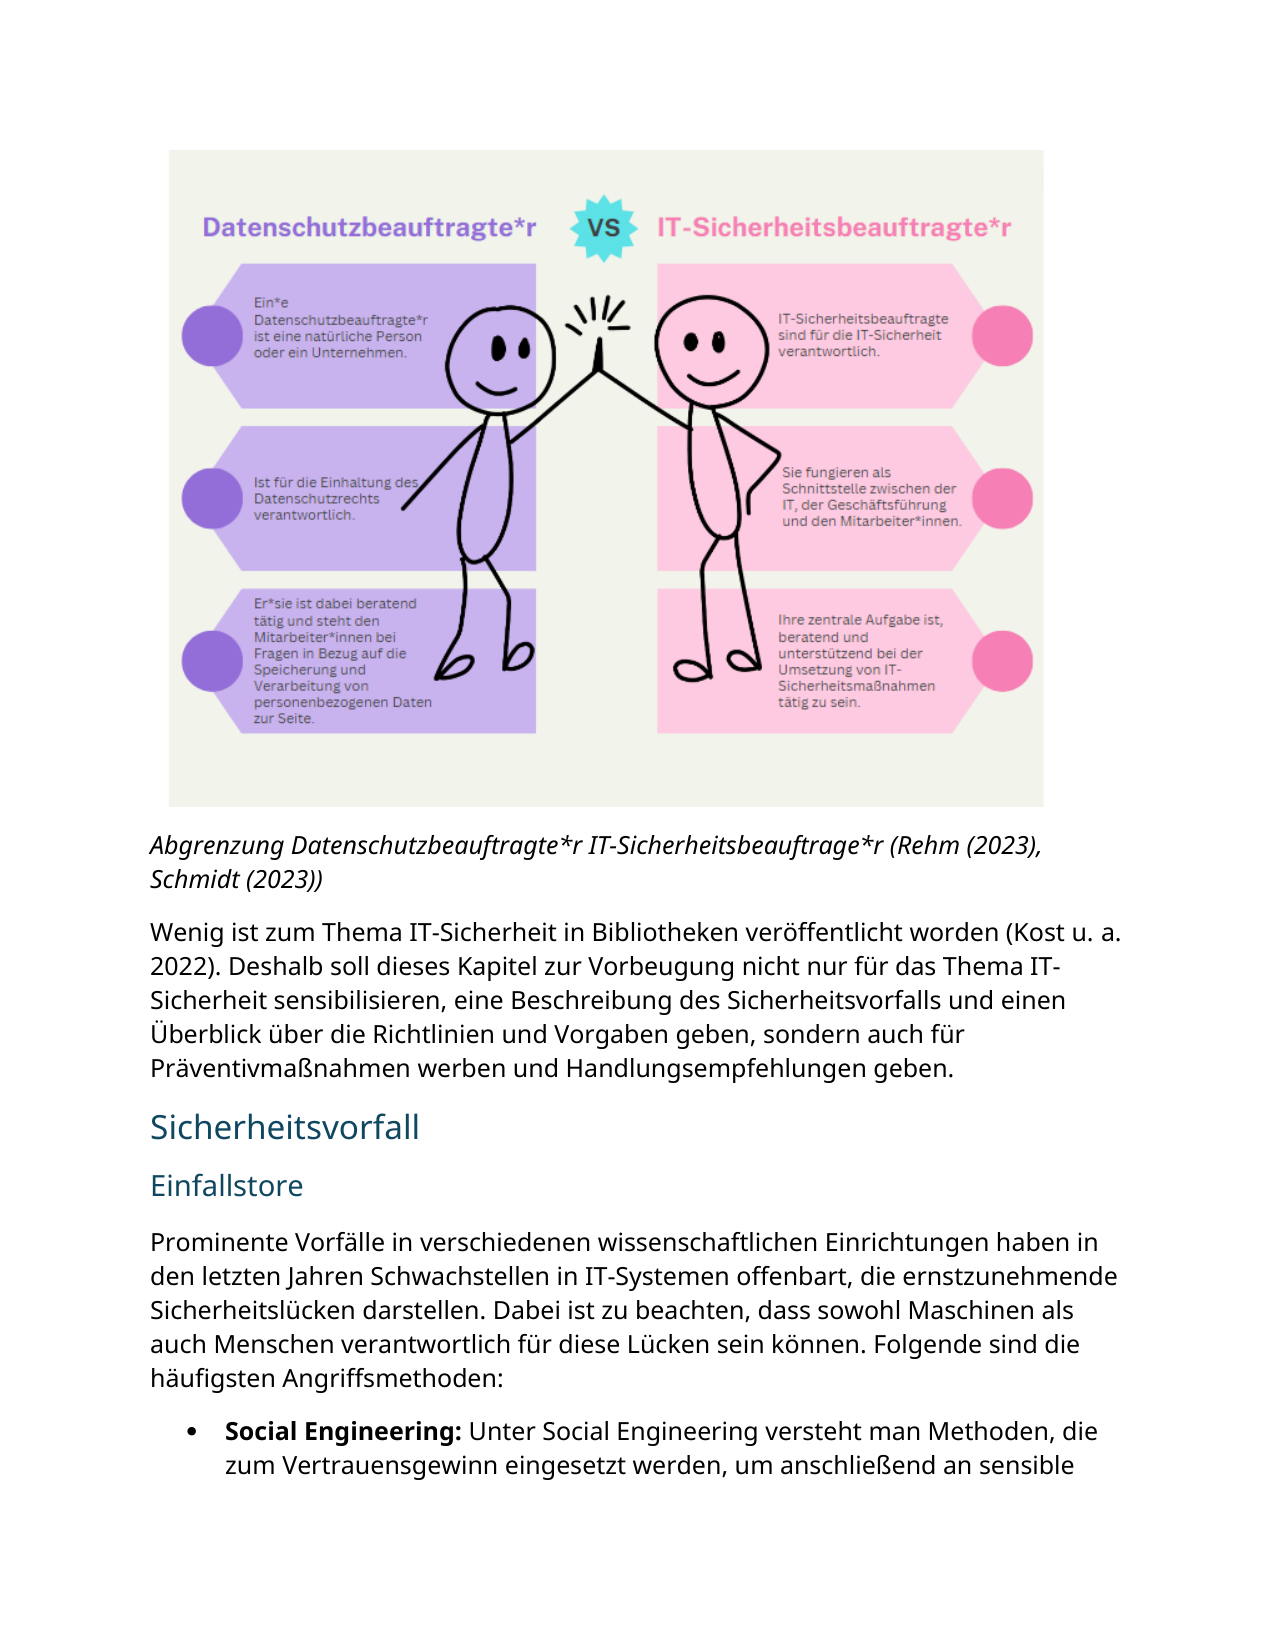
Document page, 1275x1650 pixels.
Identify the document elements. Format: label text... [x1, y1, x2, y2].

text Wenig ist zum Thema IT-Sicherheit in Bibliotheken veröffentlicht worden (Kost u. a. 2022). Deshalb soll dieses Kapitel zur Vorbeugung nicht nur für das Thema IT-Sicherheit sensibilisieren, eine Beschreibung des Sicherheitsvorfalls und einen Überblick über die Richtlinien und Vorgaben geben, sondern auch für Präventivmaßnahmen werben und Handlungsempfehlungen geben. [150, 914, 1125, 1085]
subtitle Einfallstore [150, 1166, 1125, 1205]
picture [168, 150, 1044, 807]
subtitle Sicherheitsvorfall [150, 1104, 1125, 1149]
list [187, 1413, 1125, 1481]
text Prominente Vorfälle in verschiedenen wissenschaftlichen Einrichtungen haben in den letzten Jahren Schwachstellen in IT-Systemen offenbart, die ernstzunehmende Sicherheitslücken darstellen. Dabei ist zu beachten, dass sowohl Maschinen als auch Menschen verantwortlich für diese Lücken sein können. Folgende sind die häufigsten Angriffsmethoden: [150, 1224, 1125, 1394]
text Abgrenzung Datenschutzbeauftragte*r IT-Sicherheitsbeauftrage*r (Rehm (2023), Schmidt (2023)) [150, 828, 1125, 896]
